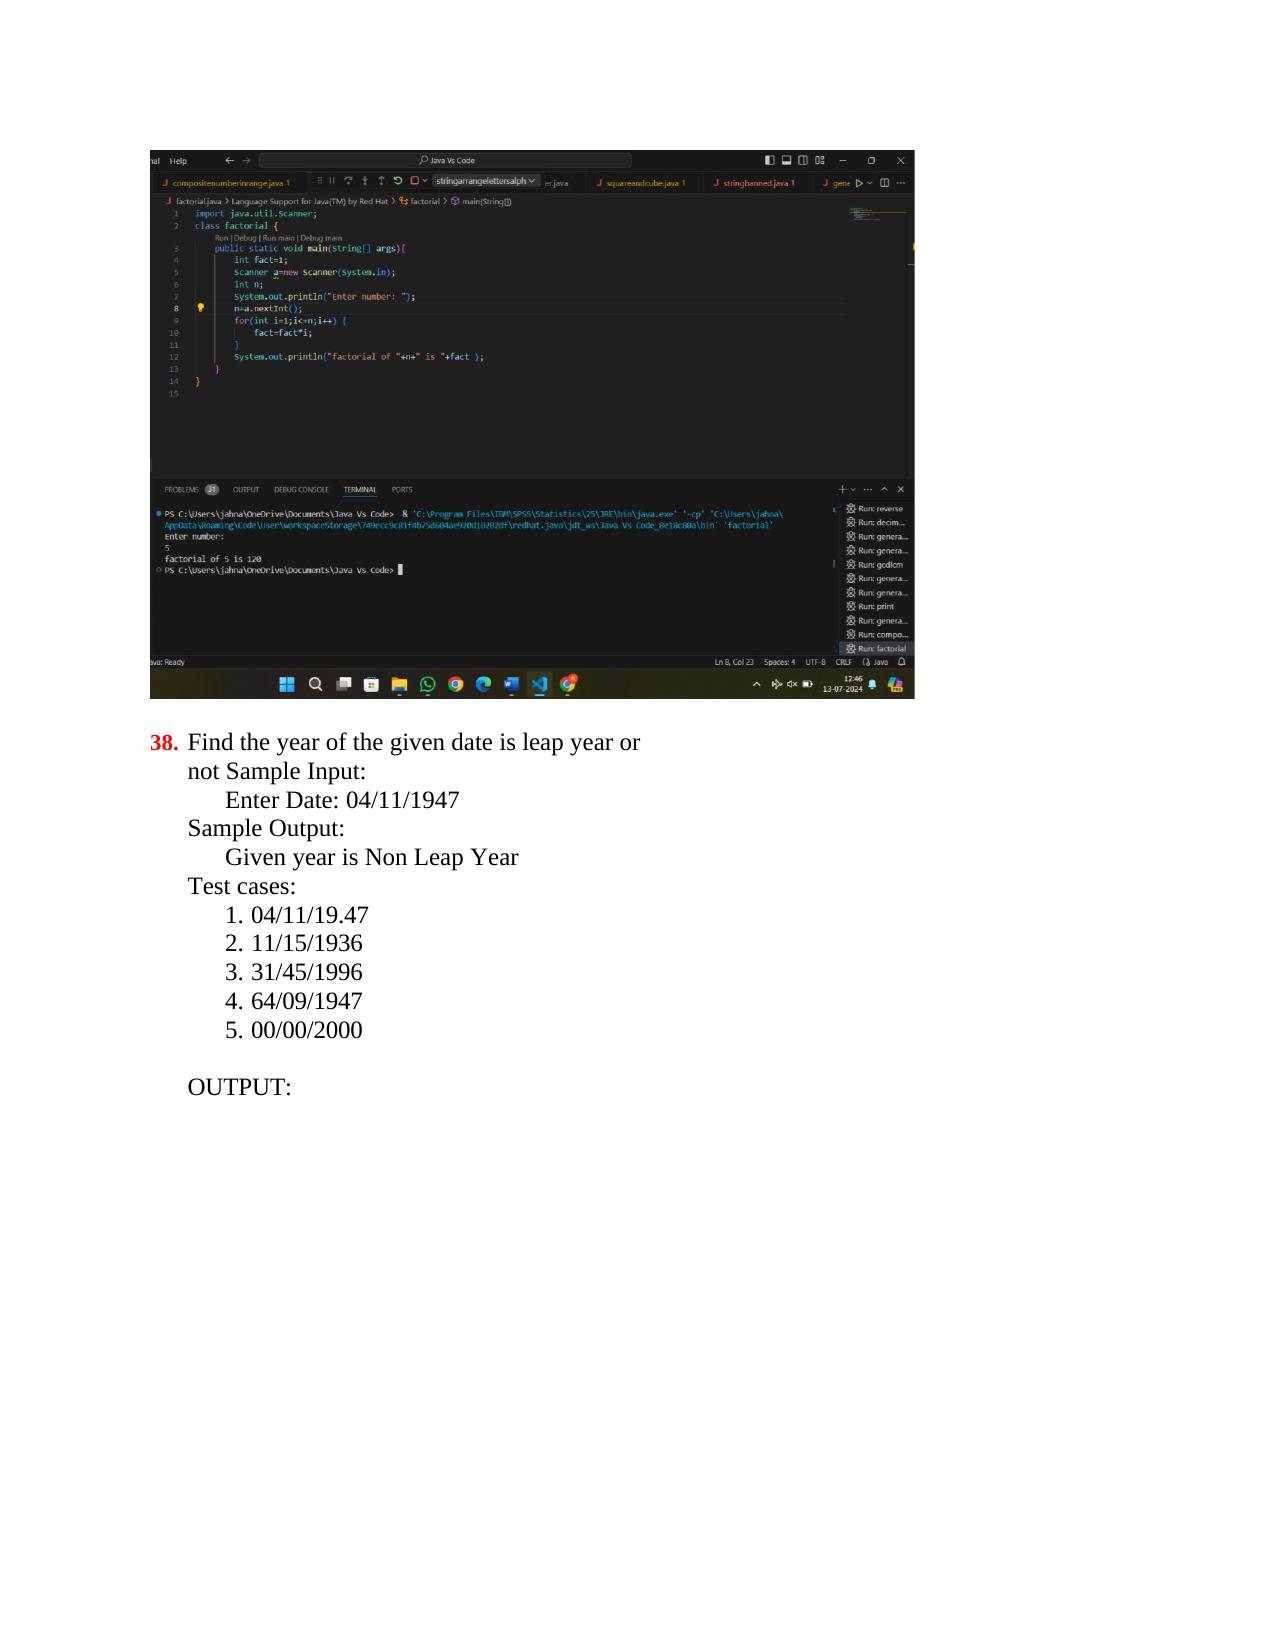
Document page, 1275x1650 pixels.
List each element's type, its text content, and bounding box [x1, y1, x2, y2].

text 3. 31/45/1996 [225, 957, 1225, 986]
text 2. 11/15/1936 [225, 928, 1225, 957]
list Find the year of the given date is leap year or not Sample Input: [150, 727, 678, 784]
text 5. 00/00/2000 [225, 1015, 1225, 1043]
text 4. 64/09/1947 [225, 986, 1225, 1015]
text Enter Date: 04/11/1947 Sample Output: [187, 785, 470, 842]
text OUTPUT: [187, 1072, 1225, 1101]
text Given year is Non Leap Year Test cases: [187, 842, 551, 900]
picture [150, 150, 915, 699]
text 1. 04/11/19.47 [225, 900, 1225, 928]
